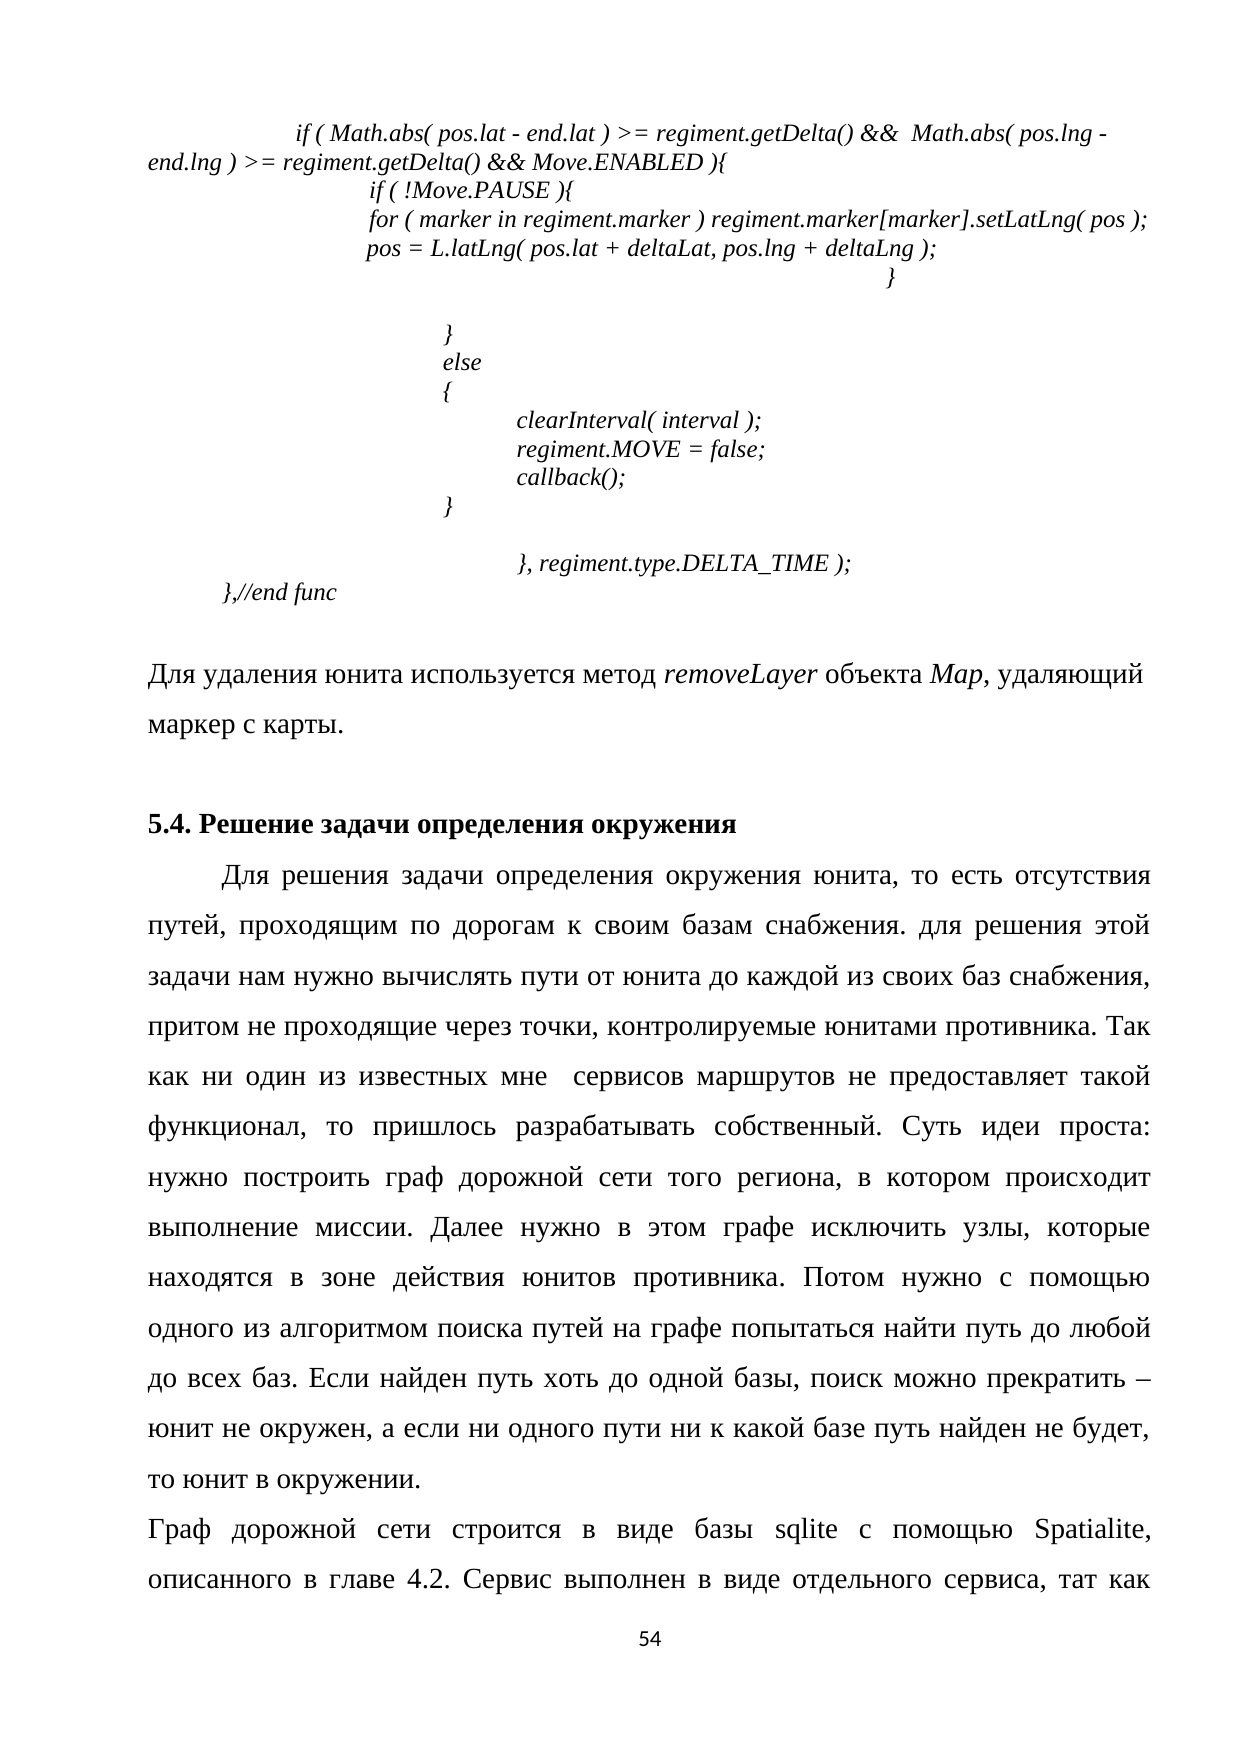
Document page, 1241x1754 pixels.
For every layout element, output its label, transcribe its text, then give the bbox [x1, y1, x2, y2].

text Для удаления юнита используется метод removeLayer объекта Map, удаляющий маркер с карты. [148, 656, 1152, 739]
text regiment.MOVE = false; [148, 434, 1152, 462]
text },//end func [148, 577, 1152, 605]
text } [148, 262, 1152, 291]
text }, regiment.type.DELTA_TIME ); [148, 548, 1152, 577]
text } [148, 491, 1152, 520]
text { [148, 376, 1152, 405]
text if ( Math.abs( pos.lat - end.lat ) >= regiment.getDelta() && Math.abs( pos.lng - end.lng ) >= regiment.getDelta() && Move.ENABLED ){ [148, 118, 1152, 176]
text pos = L.latLng( pos.lat + deltaLat, pos.lng + deltaLng ); [148, 233, 1152, 262]
text callback(); [148, 462, 1152, 491]
text clearInterval( interval ); [148, 405, 1152, 434]
text else [148, 347, 1152, 376]
text if ( !Move.PAUSE ){ [148, 176, 1152, 204]
text } [148, 319, 1152, 347]
text for ( marker in regiment.marker ) regiment.marker[marker].setLatLng( pos ); [148, 204, 1152, 233]
text 5.4. Решение задачи определения окружения [148, 807, 1152, 840]
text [148, 1511, 1152, 1595]
text Для решения задачи определения окружения юнита, то есть отсутствия путей, проходящим по дорогам к своим базам снабжения. для решения этой задачи нам нужно вычислять пути от юнита до каждой из своих баз снабжения, притом не проходящие через точки, контролируемые юнитами противника. Так как ни один из известных мне сервисов маршрутов не предоставляет такой функционал, то пришлось разрабатывать собственный. Суть идеи проста: нужно построить граф дорожной сети того региона, в котором происходит выполнение миссии. Далее нужно в этом графе исключить узлы, которые находятся в зоне действия юнитов противника. Потом нужно с помощью одного из алгоритмом поиска путей на графе попытаться найти путь до любой до всех баз. Если найден путь хоть до одной базы, поиск можно прекратить – юнит не окружен, а если ни одного пути ни к какой базе путь найден не будет, то юнит в окружении. [148, 857, 1152, 1494]
